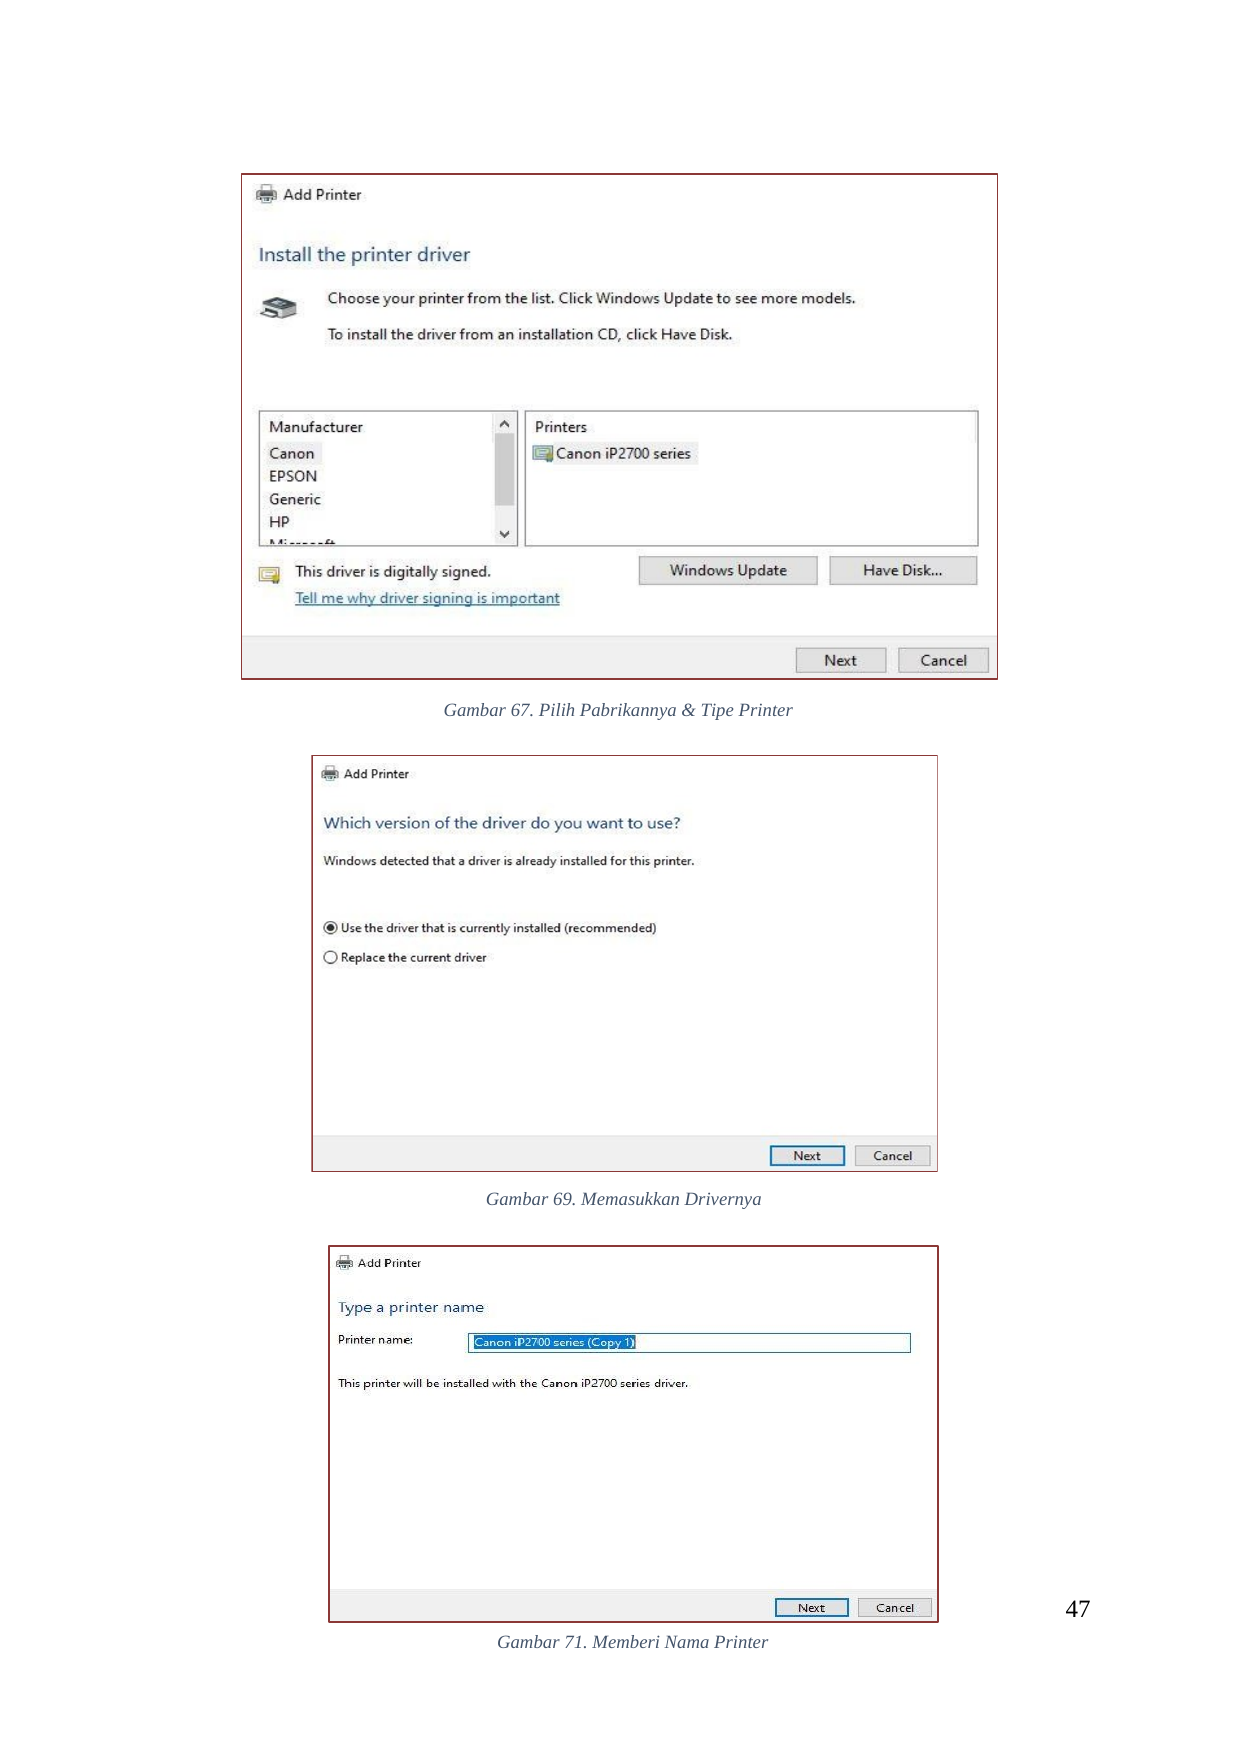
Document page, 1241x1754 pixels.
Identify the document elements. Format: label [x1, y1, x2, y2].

picture [242, 183, 997, 678]
picture [311, 755, 938, 1172]
picture [330, 1253, 937, 1621]
